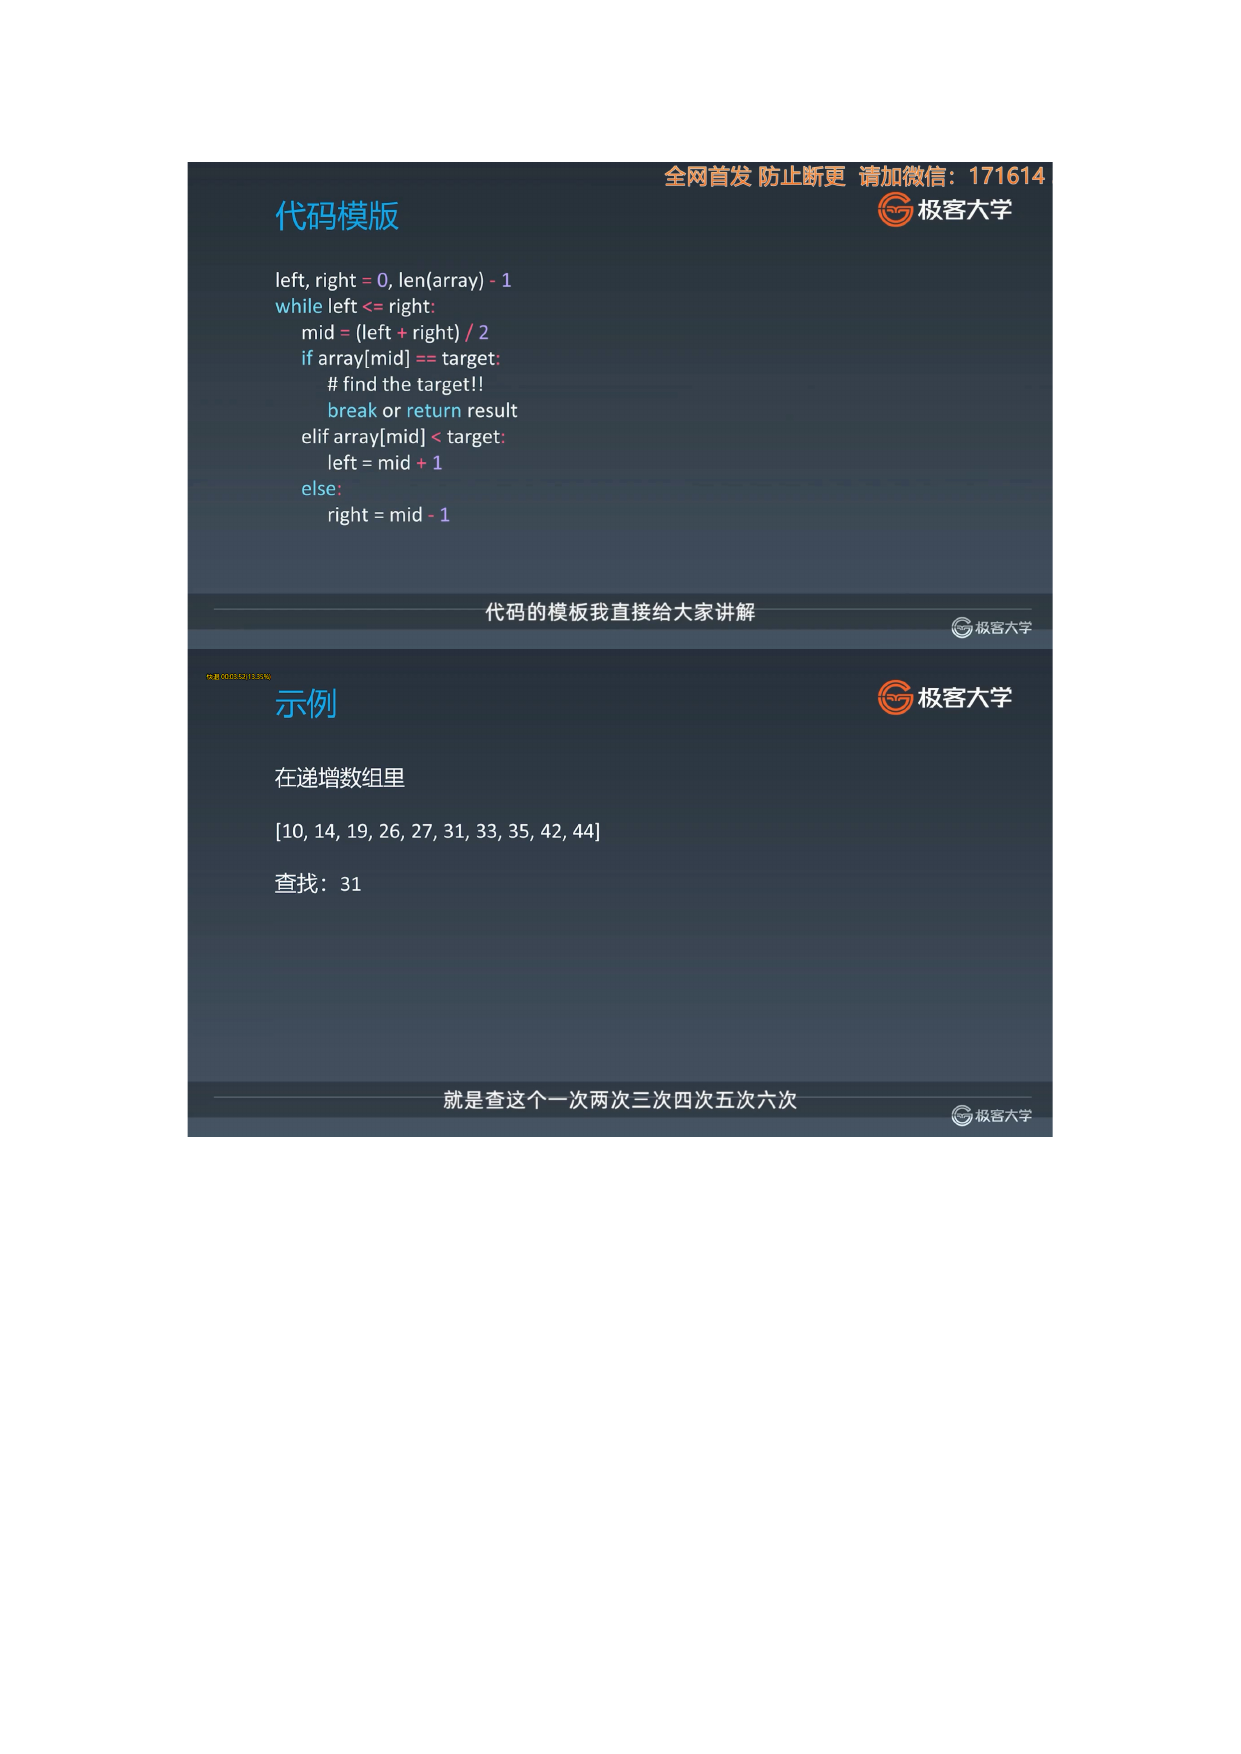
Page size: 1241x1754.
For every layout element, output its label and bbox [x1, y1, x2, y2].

picture [187, 162, 1053, 1137]
